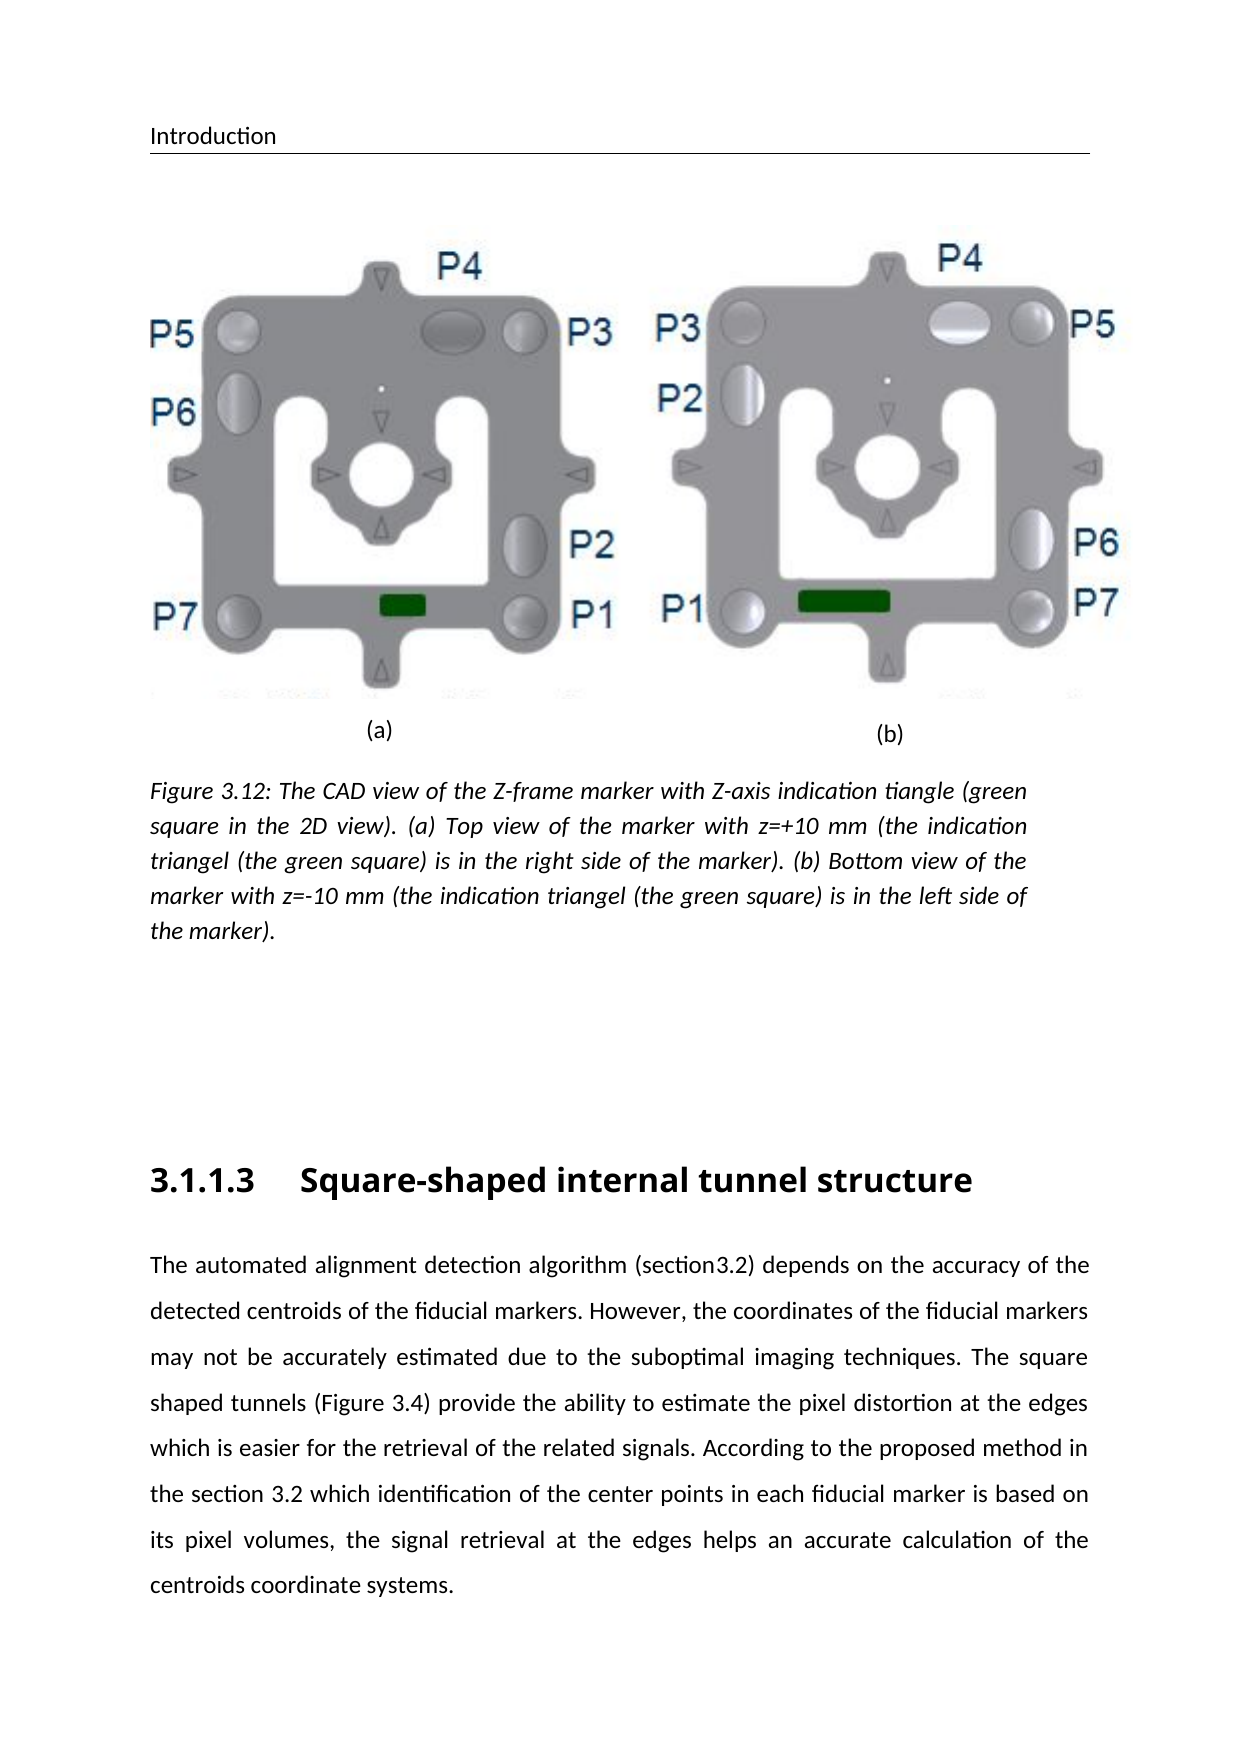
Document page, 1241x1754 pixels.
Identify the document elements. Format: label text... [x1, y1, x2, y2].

picture [150, 225, 1155, 699]
subtitle Square-shaped internal tunnel structure [150, 1156, 1090, 1202]
text The automated alignment detection algorithm (section‎3.2) depends on the accuracy of the detected centroids of the fiducial markers. However, the coordinates of the fiducial markers may not be accurately estimated due to the suboptimal imaging techniques. The square shaped tunnels (Figure 3.4) provide the ability to estimate the pixel distortion at the edges which is easier for the retrieval of the related signals. According to the proposed method in the section ‎3.2 which identification of the center points in each fiducial marker is based on its pixel volumes, the signal retrieval at the edges helps an accurate calculation of the centroids coordinate systems. [150, 1249, 1090, 1600]
